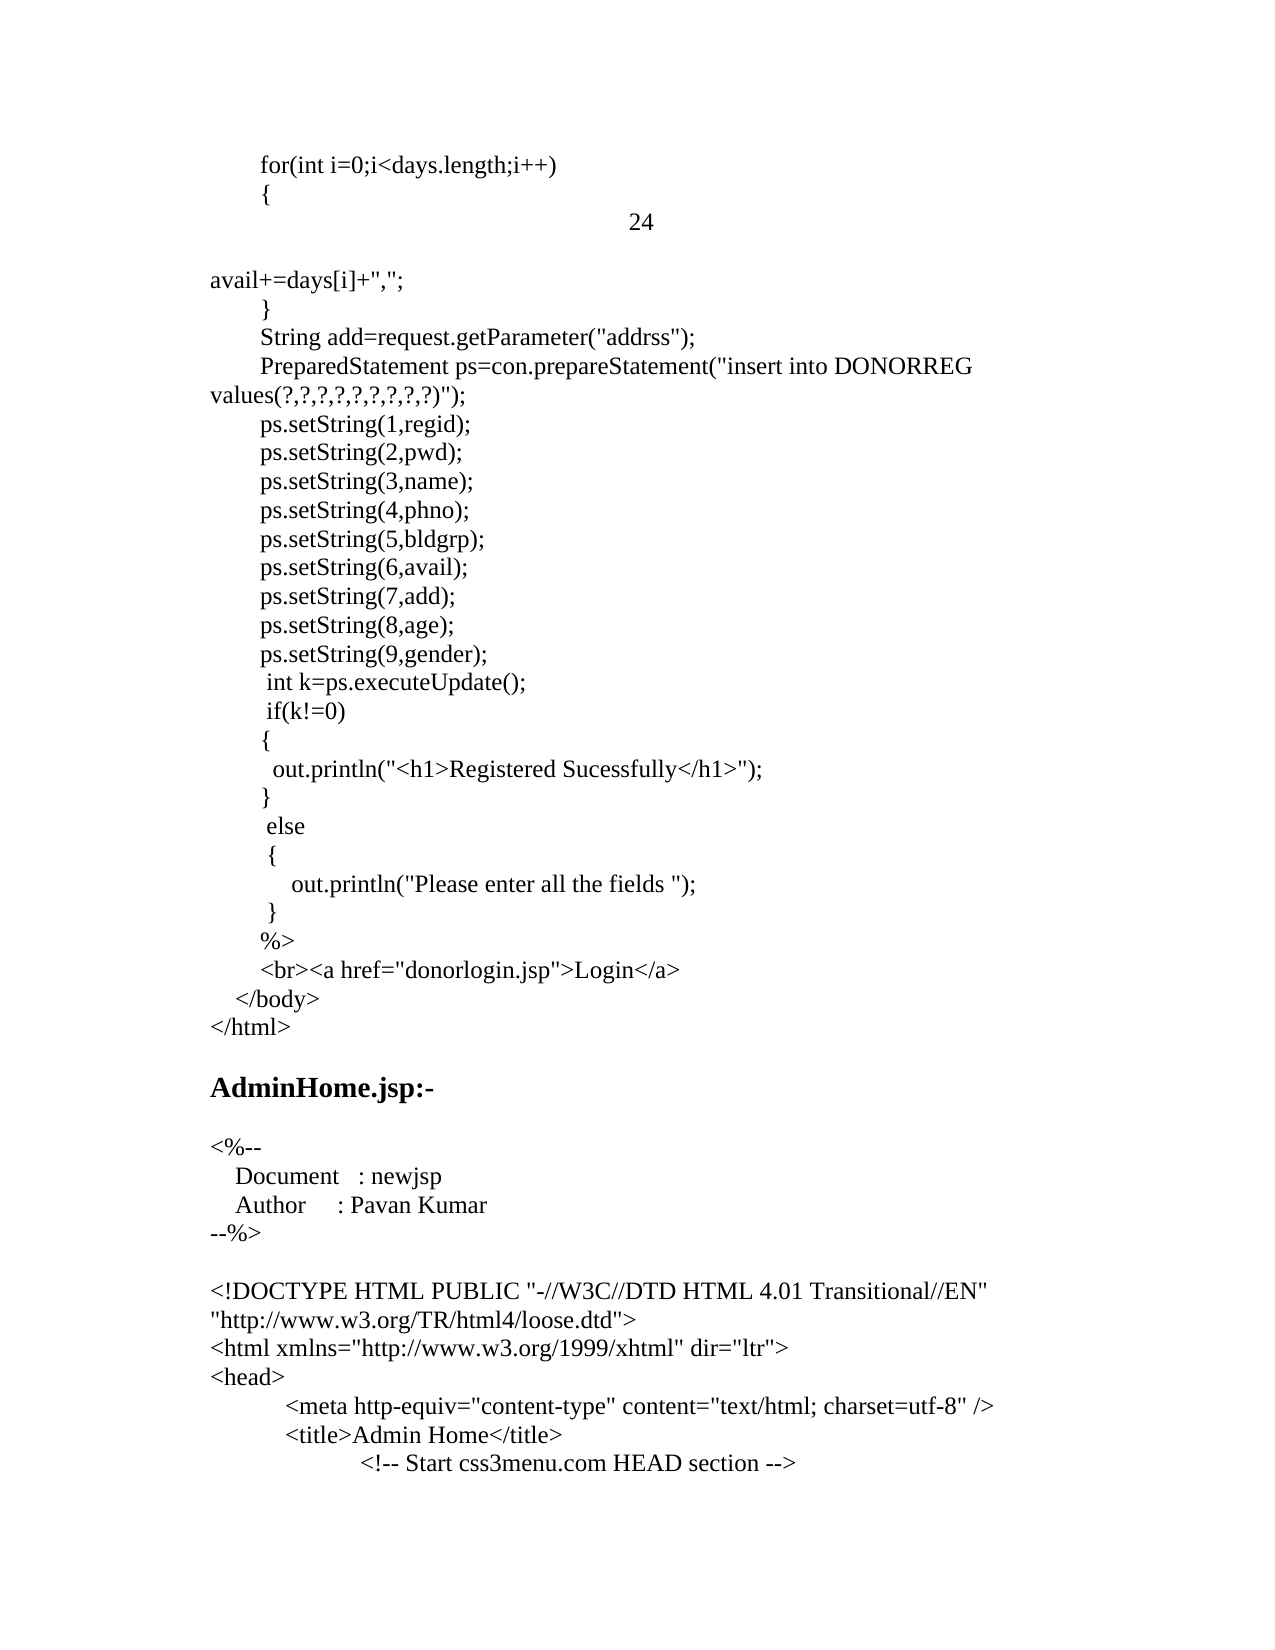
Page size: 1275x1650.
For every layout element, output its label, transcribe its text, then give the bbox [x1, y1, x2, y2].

text ps.setString(1,regid); [210, 409, 1170, 437]
text ps.setString(7,add); [210, 581, 1170, 610]
text <br><a href="donorlogin.jsp">Login</a> [210, 955, 1170, 984]
text out.println("Please enter all the fields "); [210, 869, 1170, 897]
text out.println("<h1>Registered Sucessfully</h1>"); [210, 754, 1170, 782]
text Author : Pavan Kumar [210, 1190, 1170, 1218]
text ps.setString(6,avail); [210, 552, 1170, 581]
text %> [210, 926, 1170, 955]
text PreparedStatement ps=con.prepareStatement("insert into DONORREG values(?,?,?,?,?,?,?,?,?)"); [210, 351, 1170, 409]
text --%> [210, 1218, 1170, 1247]
text } [210, 294, 1170, 322]
text for(int i=0;i<days.length;i++) [210, 150, 1170, 179]
text <!-- Start css3menu.com HEAD section --> [210, 1448, 1170, 1477]
text Document : newjsp [210, 1161, 1170, 1190]
text <meta http-equiv="content-type" content="text/html; charset=utf-8" /> [210, 1391, 1170, 1420]
text } [210, 782, 1170, 811]
text avail+=days[i]+","; [210, 265, 1170, 294]
text <title>Admin Home</title> [210, 1420, 1170, 1448]
text <%-- [210, 1132, 1170, 1161]
text 24 [210, 207, 1170, 236]
text ps.setString(4,phno); [210, 495, 1170, 524]
text String add=request.getParameter("addrss"); [210, 322, 1170, 351]
text else [210, 811, 1170, 840]
text { [210, 725, 1170, 754]
text int k=ps.executeUpdate(); [210, 667, 1170, 696]
text <html xmlns="http://www.w3.org/1999/xhtml" dir="ltr"> [210, 1333, 1170, 1362]
text ps.setString(9,gender); [210, 639, 1170, 667]
text ps.setString(5,bldgrp); [210, 524, 1170, 552]
text </body> [210, 984, 1170, 1012]
text ps.setString(2,pwd); [210, 437, 1170, 466]
text if(k!=0) [210, 696, 1170, 725]
text { [210, 840, 1170, 869]
text { [210, 179, 1170, 207]
text } [210, 897, 1170, 926]
text AdminHome.jsp:- [210, 1070, 1170, 1103]
text <!DOCTYPE HTML PUBLIC "-//W3C//DTD HTML 4.01 Transitional//EN" "http://www.w3.org/TR/html4/loose.dtd"> [210, 1276, 1170, 1333]
text ps.setString(3,name); [210, 466, 1170, 495]
text <head> [210, 1362, 1170, 1391]
text </html> [210, 1012, 1170, 1041]
text ps.setString(8,age); [210, 610, 1170, 639]
